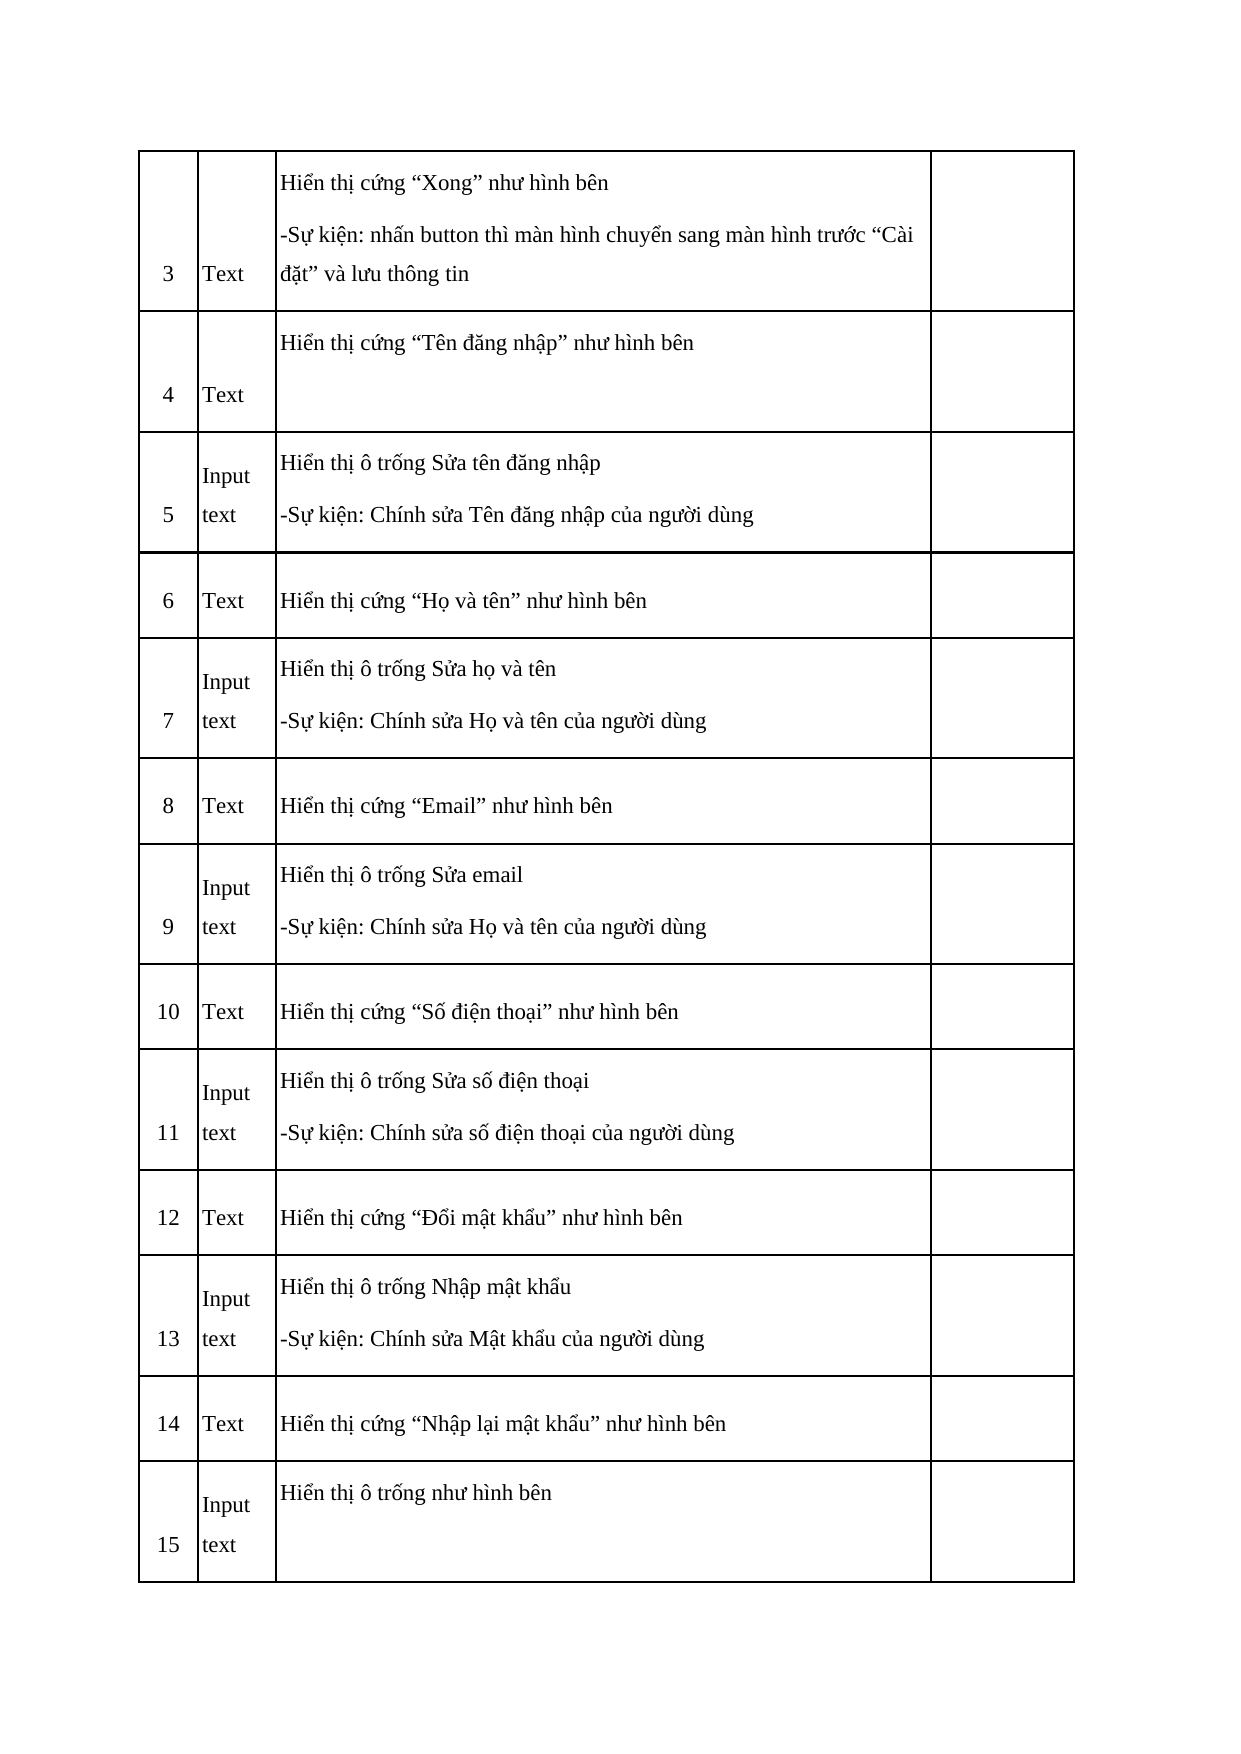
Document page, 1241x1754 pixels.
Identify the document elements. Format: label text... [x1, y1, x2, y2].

table_cell 12 [140, 1171, 197, 1254]
table_cell Text [199, 1171, 275, 1254]
table_cell [932, 1050, 1073, 1169]
table_cell [932, 312, 1073, 431]
table_cell [932, 1377, 1073, 1460]
table_cell [932, 1462, 1073, 1581]
table_cell Hiển thị ô trống Sửa tên đăng nhập -Sự kiện: Chính sửa Tên đăng nhập của người dùng [277, 433, 930, 551]
table_cell 6 [140, 554, 197, 637]
table_cell 9 [140, 845, 197, 963]
table_cell [932, 639, 1073, 757]
table_cell Hiển thị cứng “Họ và tên” như hình bên [277, 554, 930, 637]
table_cell [932, 152, 1073, 310]
table_cell Text [199, 554, 275, 637]
table_cell Hiển thị ô trống Nhập mật khẩu -Sự kiện: Chính sửa Mật khẩu của người dùng [277, 1256, 930, 1375]
table_cell Text [199, 1377, 275, 1460]
table_cell [932, 554, 1073, 637]
table_cell 11 [140, 1050, 197, 1169]
table_cell Hiển thị ô trống Sửa email -Sự kiện: Chính sửa Họ và tên của người dùng [277, 845, 930, 963]
table_cell Hiển thị ô trống Sửa họ và tên -Sự kiện: Chính sửa Họ và tên của người dùng [277, 639, 930, 757]
table_cell [932, 965, 1073, 1048]
table_cell [932, 759, 1073, 842]
table_cell 15 [140, 1462, 197, 1581]
table_cell Input text [199, 433, 275, 551]
table_cell Input text [199, 1462, 275, 1581]
table_cell 5 [140, 433, 197, 551]
table_cell 7 [140, 639, 197, 757]
table_cell Text [199, 759, 275, 842]
table_cell [932, 1171, 1073, 1254]
table_cell Hiển thị ô trống như hình bên [277, 1462, 930, 1581]
table_cell 14 [140, 1377, 197, 1460]
table_cell 4 [140, 312, 197, 431]
table_cell 8 [140, 759, 197, 842]
table_cell Input text [199, 1050, 275, 1169]
table_cell Hiển thị cứng “Nhập lại mật khẩu” như hình bên [277, 1377, 930, 1460]
table_cell [932, 845, 1073, 963]
table_cell Hiển thị cứng “Số điện thoại” như hình bên [277, 965, 930, 1048]
table_cell Input text [199, 1256, 275, 1375]
table_cell Text [199, 152, 275, 310]
table_cell Hiển thị cứng “Tên đăng nhập” như hình bên [277, 312, 930, 431]
table_cell Text [199, 965, 275, 1048]
table_cell 3 [140, 152, 197, 310]
table_cell Hiển thị cứng “Email” như hình bên [277, 759, 930, 842]
table_cell Input text [199, 639, 275, 757]
table_cell Text [199, 312, 275, 431]
table_cell Hiển thị ô trống Sửa số điện thoại -Sự kiện: Chính sửa số điện thoại của người dùng [277, 1050, 930, 1169]
table_cell [932, 1256, 1073, 1375]
table_cell Input text [199, 845, 275, 963]
table_cell Hiển thị cứng “Xong” như hình bên -Sự kiện: nhấn button thì màn hình chuyển sang màn hình trước “Cài đặt” và lưu thông tin [277, 152, 930, 310]
table_cell Hiển thị cứng “Đổi mật khẩu” như hình bên [277, 1171, 930, 1254]
table_cell [932, 433, 1073, 551]
table_cell 10 [140, 965, 197, 1048]
table_cell 13 [140, 1256, 197, 1375]
